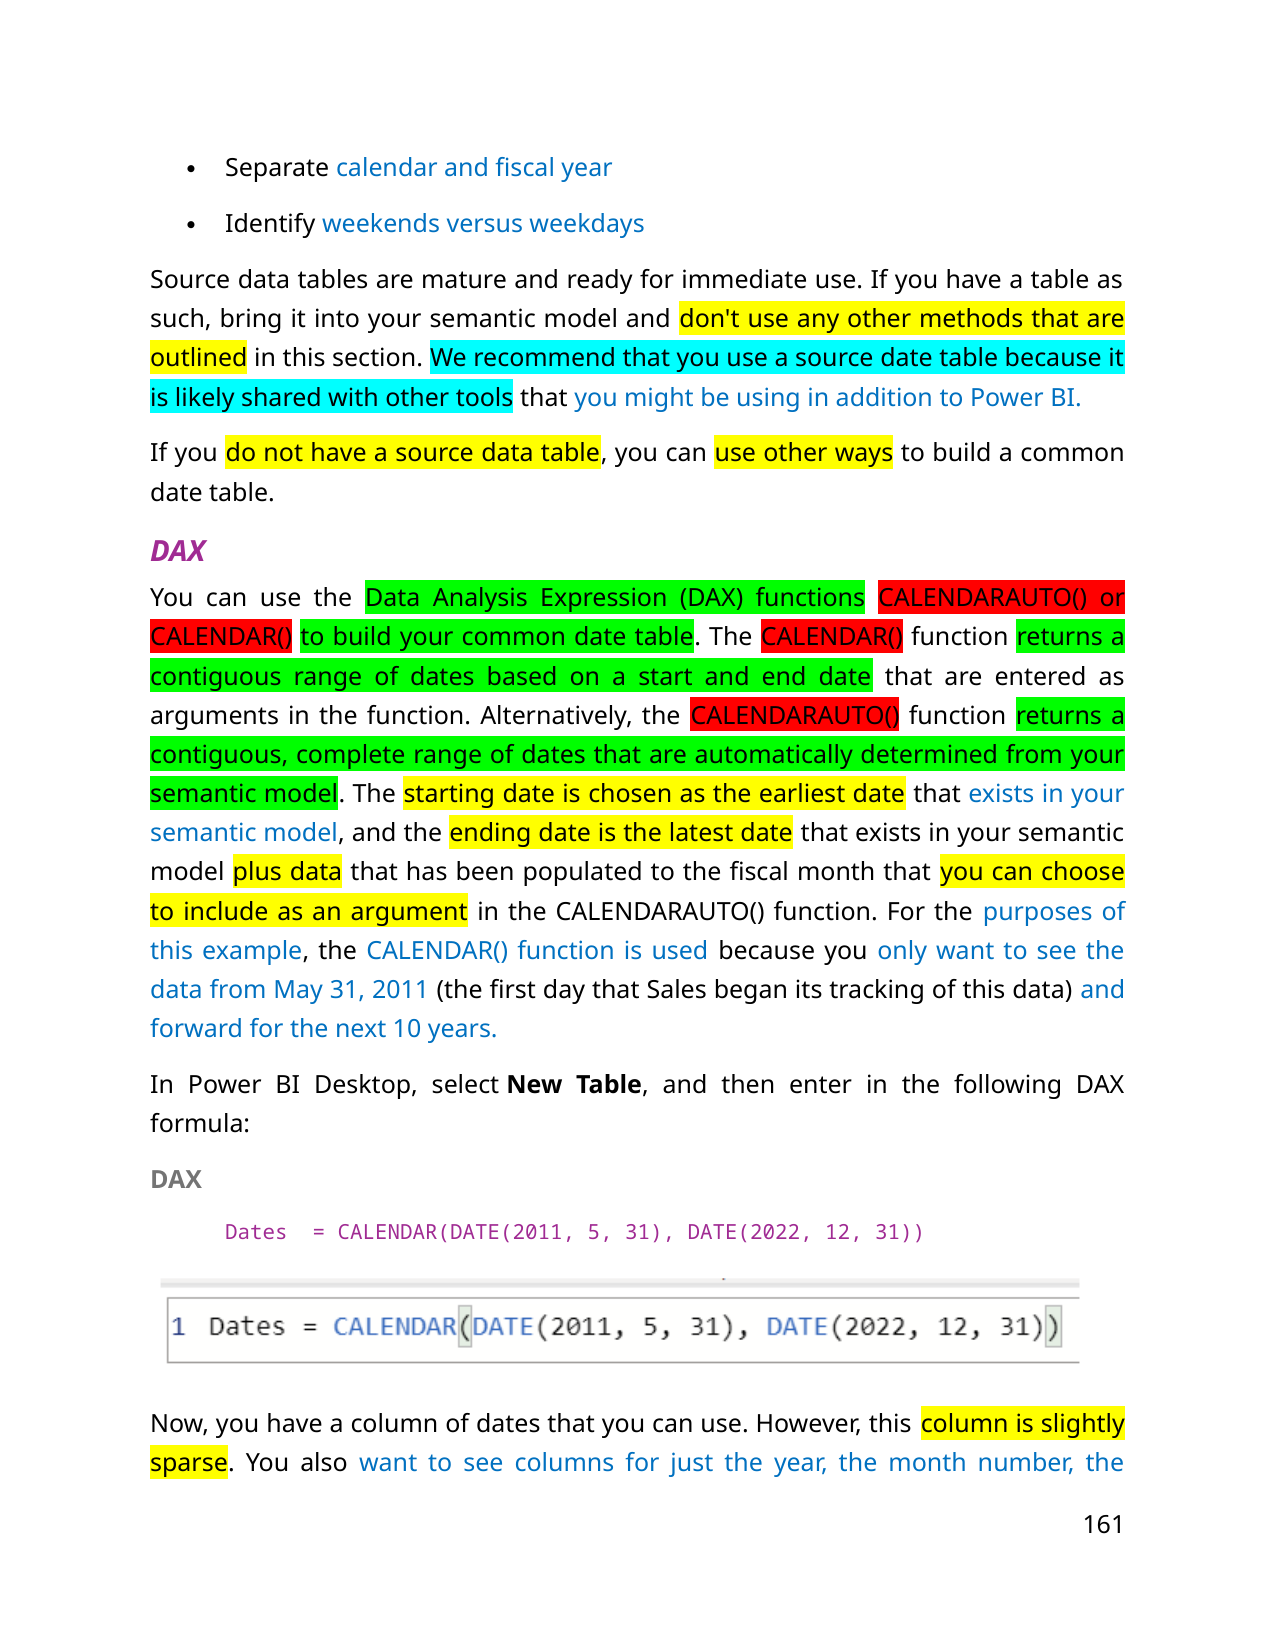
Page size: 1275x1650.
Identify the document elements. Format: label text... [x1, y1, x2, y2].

text Source data tables are mature and ready for immediate use. If you have a table as such, bring it into your semantic model and don't use any other methods that are outlined in this section. We recommend that you use a source date table because it is likely shared with other tools that you might be using in addition to Power BI. [150, 262, 1125, 413]
list Separate calendar and fiscal year [187, 150, 1125, 184]
subtitle DAX [150, 530, 1125, 570]
text You can use the Data Analysis Expression (DAX) functions CALENDARAUTO() or CALENDAR() to build your common date table. The CALENDAR() function returns a contiguous range of dates based on a start and end date that are entered as arguments in the function. Alternatively, the CALENDARAUTO() function returns a contiguous, complete range of dates that are automatically determined from your semantic model. The starting date is chosen as the earliest date that exists in your semantic model, and the ending date is the latest date that exists in your semantic model plus data that has been populated to the fiscal month that you can choose to include as an argument in the CALENDARAUTO() function. For the purposes of this example, the CALENDAR() function is used because you only want to see the data from May 31, 2011 (the first day that Sales began its tracking of this data) and forward for the next 10 years. [150, 580, 1125, 736]
text If you do not have a source data table, you can use other ways to build a common date table. [150, 435, 1125, 508]
picture [150, 1266, 1110, 1384]
text In Power BI Desktop, select New Table, and then enter in the following DAX formula: [150, 1066, 1125, 1140]
text Dates = CALENDAR(DATE(2011, 5, 31), DATE(2022, 12, 31)) [225, 1217, 1125, 1246]
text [150, 1406, 1125, 1479]
text DAX [150, 1161, 1125, 1196]
list Identify weekends versus weekdays [187, 206, 1125, 240]
text You can use the Data Analysis Expression (DAX) functions CALENDARAUTO() or CALENDAR() to build your common date table. The CALENDAR() function returns a contiguous range of dates based on a start and end date that are entered as arguments in the function. Alternatively, the CALENDARAUTO() function returns a contiguous, complete range of dates that are automatically determined from your semantic model. The starting date is chosen as the earliest date that exists in your semantic model, and the ending date is the latest date that exists in your semantic model plus data that has been populated to the fiscal month that you can choose to include as an argument in the CALENDARAUTO() function. For the purposes of this example, the CALENDAR() function is used because you only want to see the data from May 31, 2011 (the first day that Sales began its tracking of this data) and forward for the next 10 years. [150, 771, 1125, 1045]
